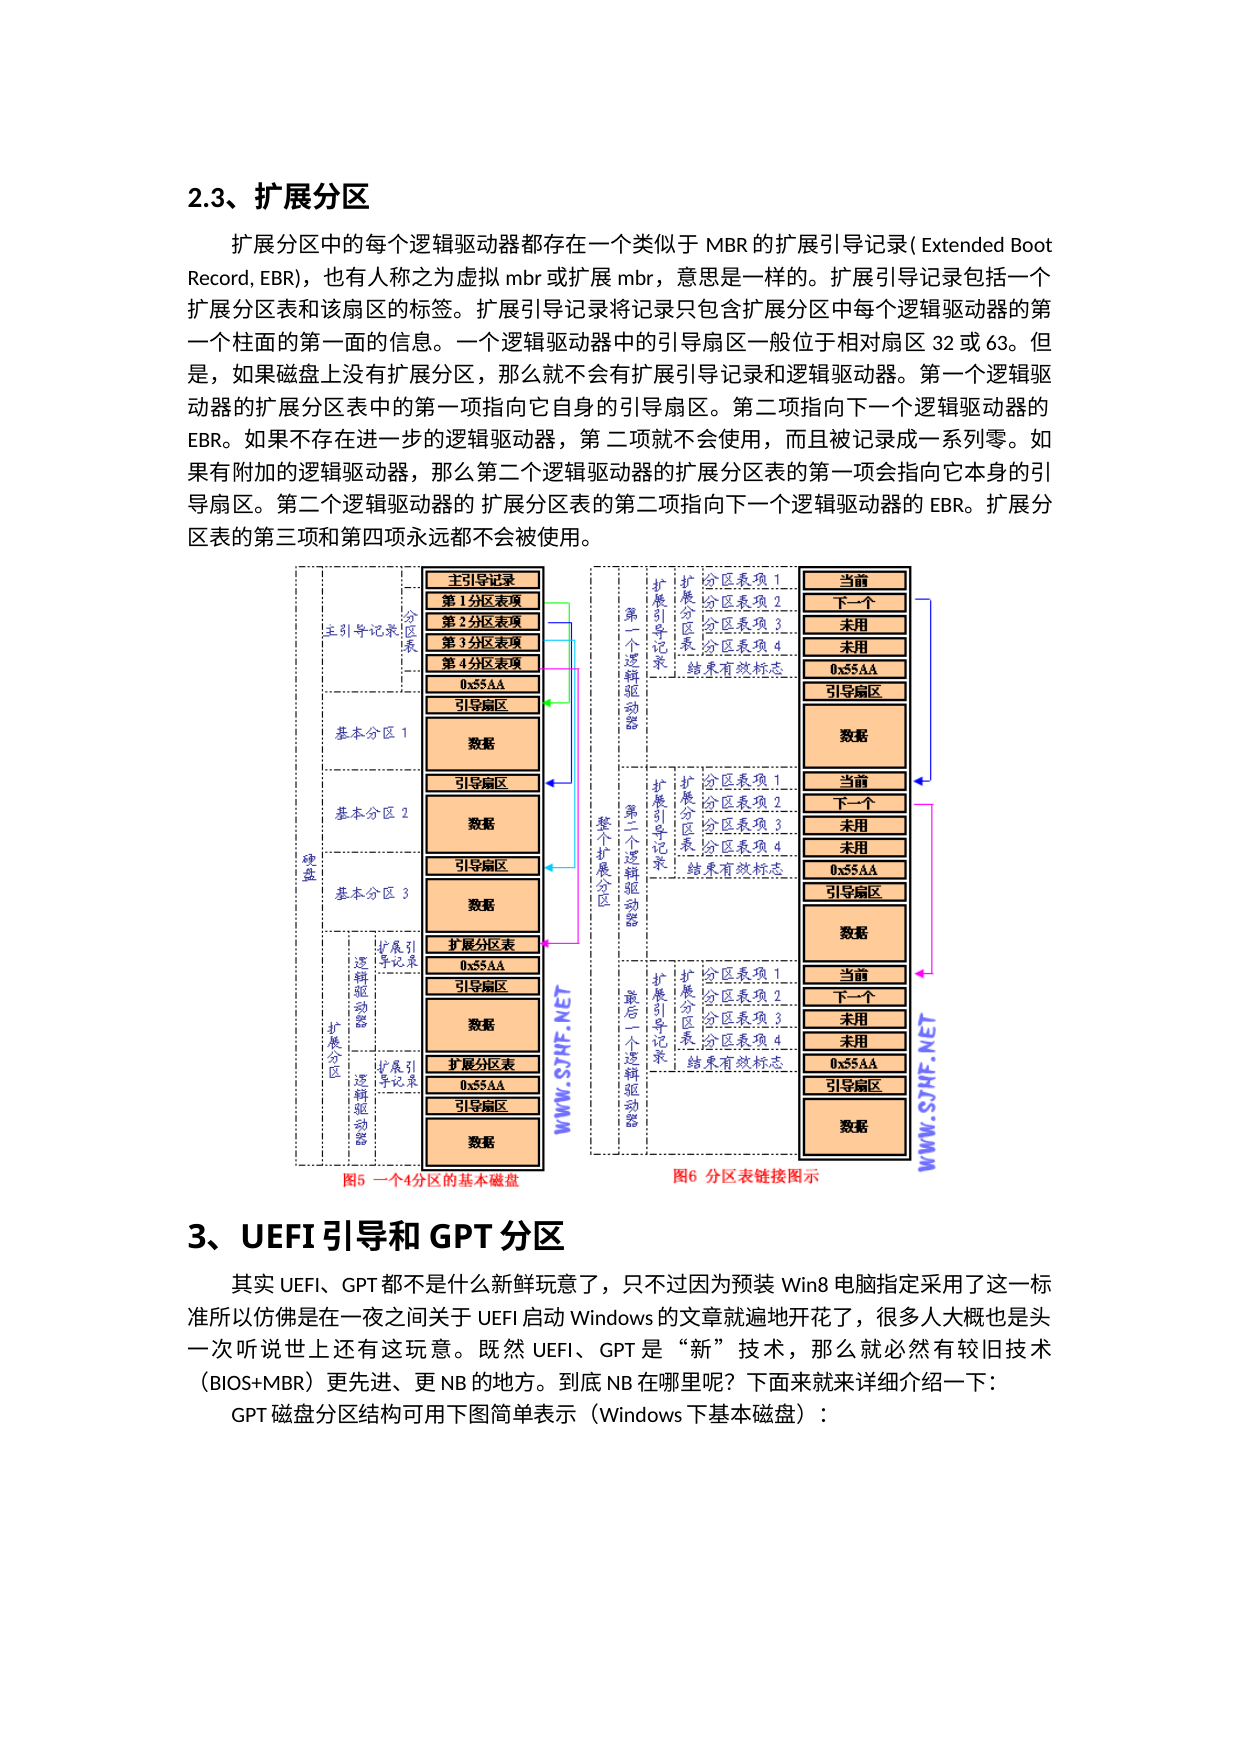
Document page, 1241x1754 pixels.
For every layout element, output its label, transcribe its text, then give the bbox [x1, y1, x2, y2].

picture [290, 564, 950, 1190]
text 扩展分区中的每个逻辑驱动器都存在一个类似于MBR的扩展引导记录( Extended Boot Record, EBR)，也有人称之为虚拟mbr或扩展mbr，意思是一样的。扩展引导记录包括一个扩展分区表和该扇区的标签。扩展引导记录将记录只包含扩展分区中每个逻辑驱动器的第一个柱面的第一面的信息。一个逻辑驱动器中的引导扇区一般位于相对扇区32或63。但是，如果磁盘上没有扩展分区，那么就不会有扩展引导记录和逻辑驱动器。第一个逻辑驱动器的扩展分区表中的第一项指向它自身的引导扇区。第二项指向下一个逻辑驱动器的EBR。如果不存在进一步的逻辑驱动器，第 二项就不会使用，而且被记录成一系列零。如果有附加的逻辑驱动器，那么第二个逻辑驱动器的扩展分区表的第一项会指向它本身的引导扇区。第二个逻辑驱动器的 扩展分区表的第二项指向下一个逻辑驱动器的EBR。扩展分区表的第三项和第四项永远都不会被使用。 [187, 227, 1053, 552]
text GPT磁盘分区结构可用下图简单表示（Windows下基本磁盘）： [187, 1397, 1053, 1429]
subtitle 3、UEFI引导和GPT分区 [187, 1202, 1053, 1267]
subtitle 2.3、扩展分区 [187, 162, 1053, 227]
text 其实UEFI、GPT都不是什么新鲜玩意了，只不过因为预装Win8电脑指定采用了这一标准所以仿佛是在一夜之间关于UEFI启动Windows的文章就遍地开花了，很多人大概也是头一次听说世上还有这玩意。既然UEFI、GPT是“新”技术，那么就必然有较旧技术（BIOS+MBR）更先进、更NB的地方。到底NB在哪里呢？下面来就来详细介绍一下： [187, 1267, 1053, 1397]
